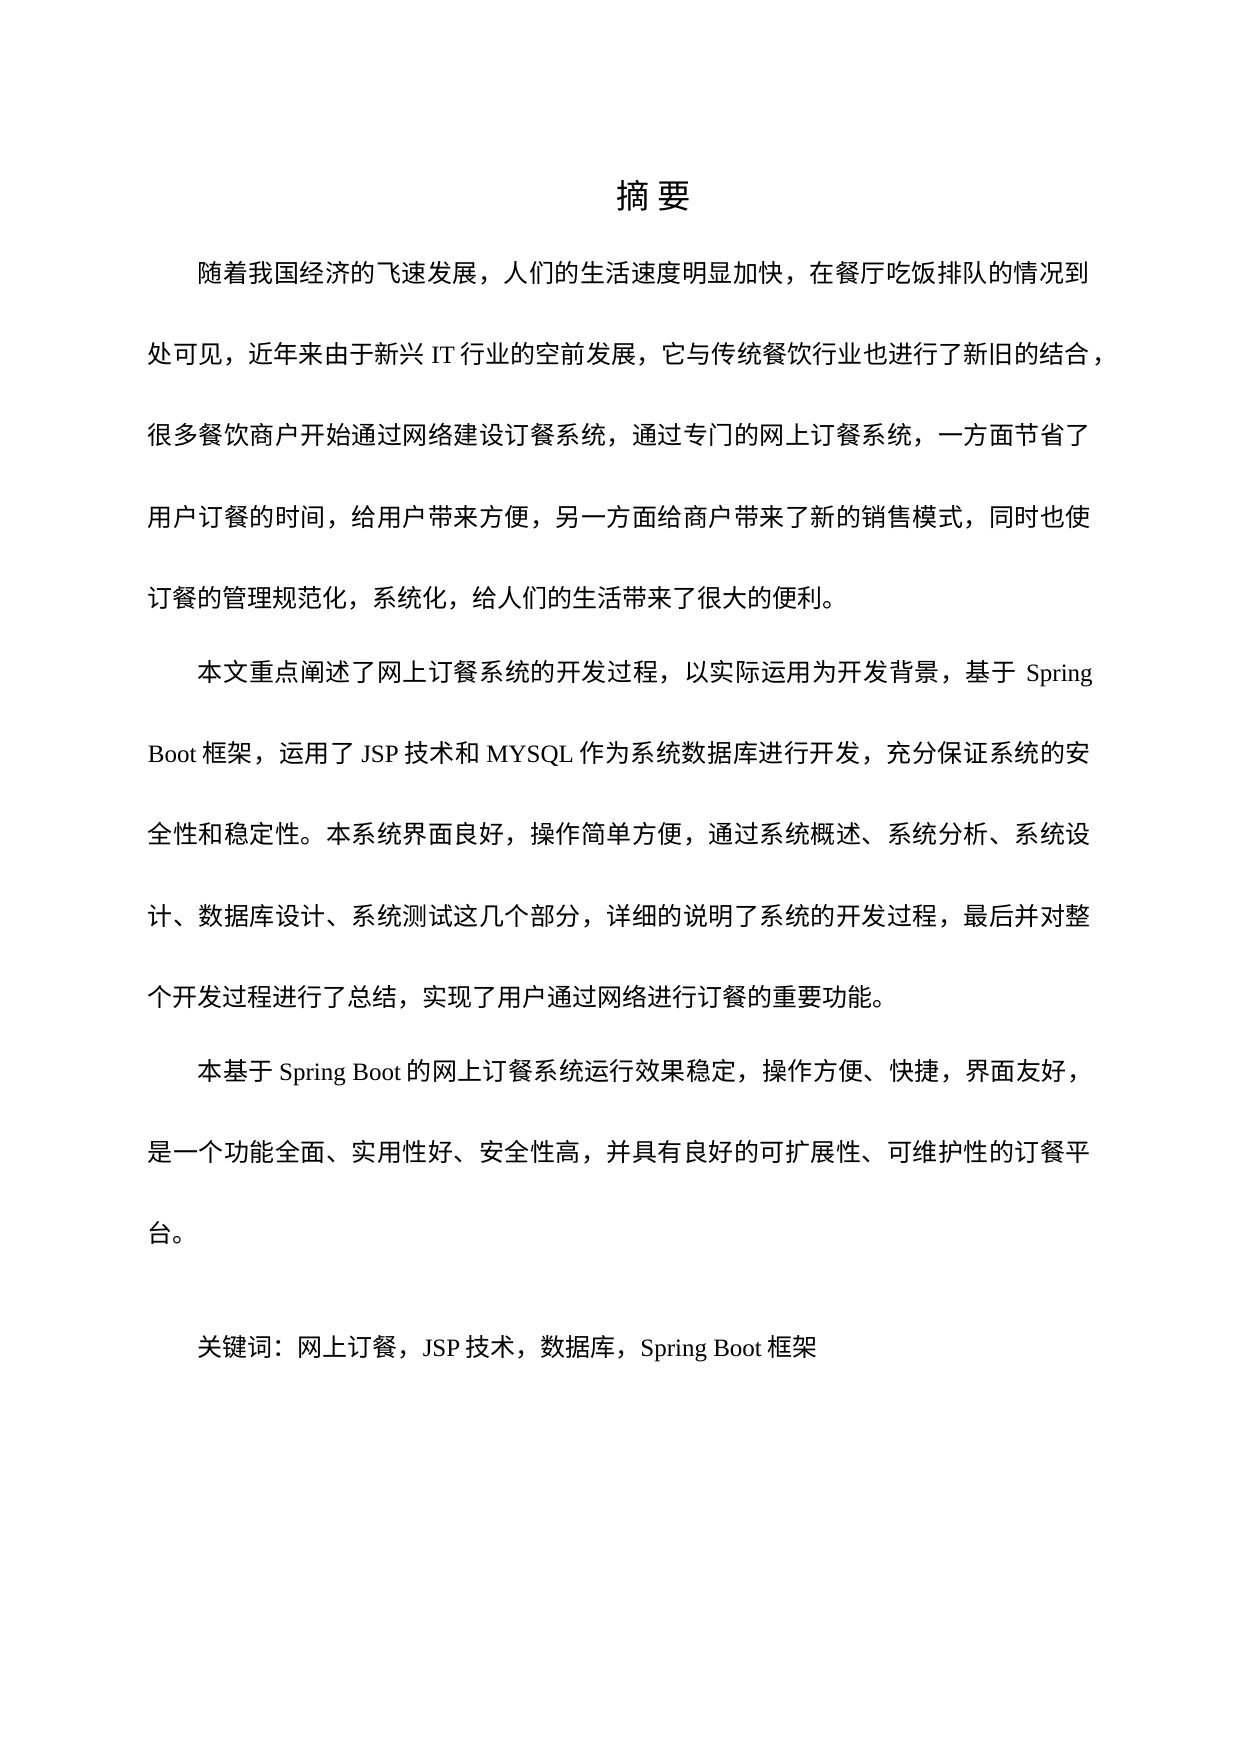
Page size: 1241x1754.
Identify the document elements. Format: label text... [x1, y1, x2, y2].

text 关键词：网上订餐，JSP技术，数据库，Spring Boot框架 [148, 1313, 1092, 1378]
text 本基于Spring Boot的网上订餐系统运行效果稳定，操作方便、快捷，界面友好，是一个功能全面、实用性好、安全性高，并具有良好的可扩展性、可维护性的订餐平台。 [148, 1037, 1092, 1264]
text 本文重点阐述了网上订餐系统的开发过程，以实际运用为开发背景，基于Spring Boot框架，运用了JSP技术和MYSQL作为系统数据库进行开发，充分保证系统的安全性和稳定性。本系统界面良好，操作简单方便，通过系统概述、系统分析、系统设计、数据库设计、系统测试这几个部分，详细的说明了系统的开发过程，最后并对整个开发过程进行了总结，实现了用户通过网络进行订餐的重要功能。 [148, 638, 1092, 1028]
subtitle 摘 要 [148, 162, 1092, 227]
text 随着我国经济的飞速发展，人们的生活速度明显加快，在餐厅吃饭排队的情况到处可见，近年来由于新兴IT行业的空前发展，它与传统餐饮行业也进行了新旧的结合，很多餐饮商户开始通过网络建设订餐系统，通过专门的网上订餐系统，一方面节省了用户订餐的时间，给用户带来方便，另一方面给商户带来了新的销售模式，同时也使订餐的管理规范化，系统化，给人们的生活带来了很大的便利。 [148, 239, 1092, 629]
